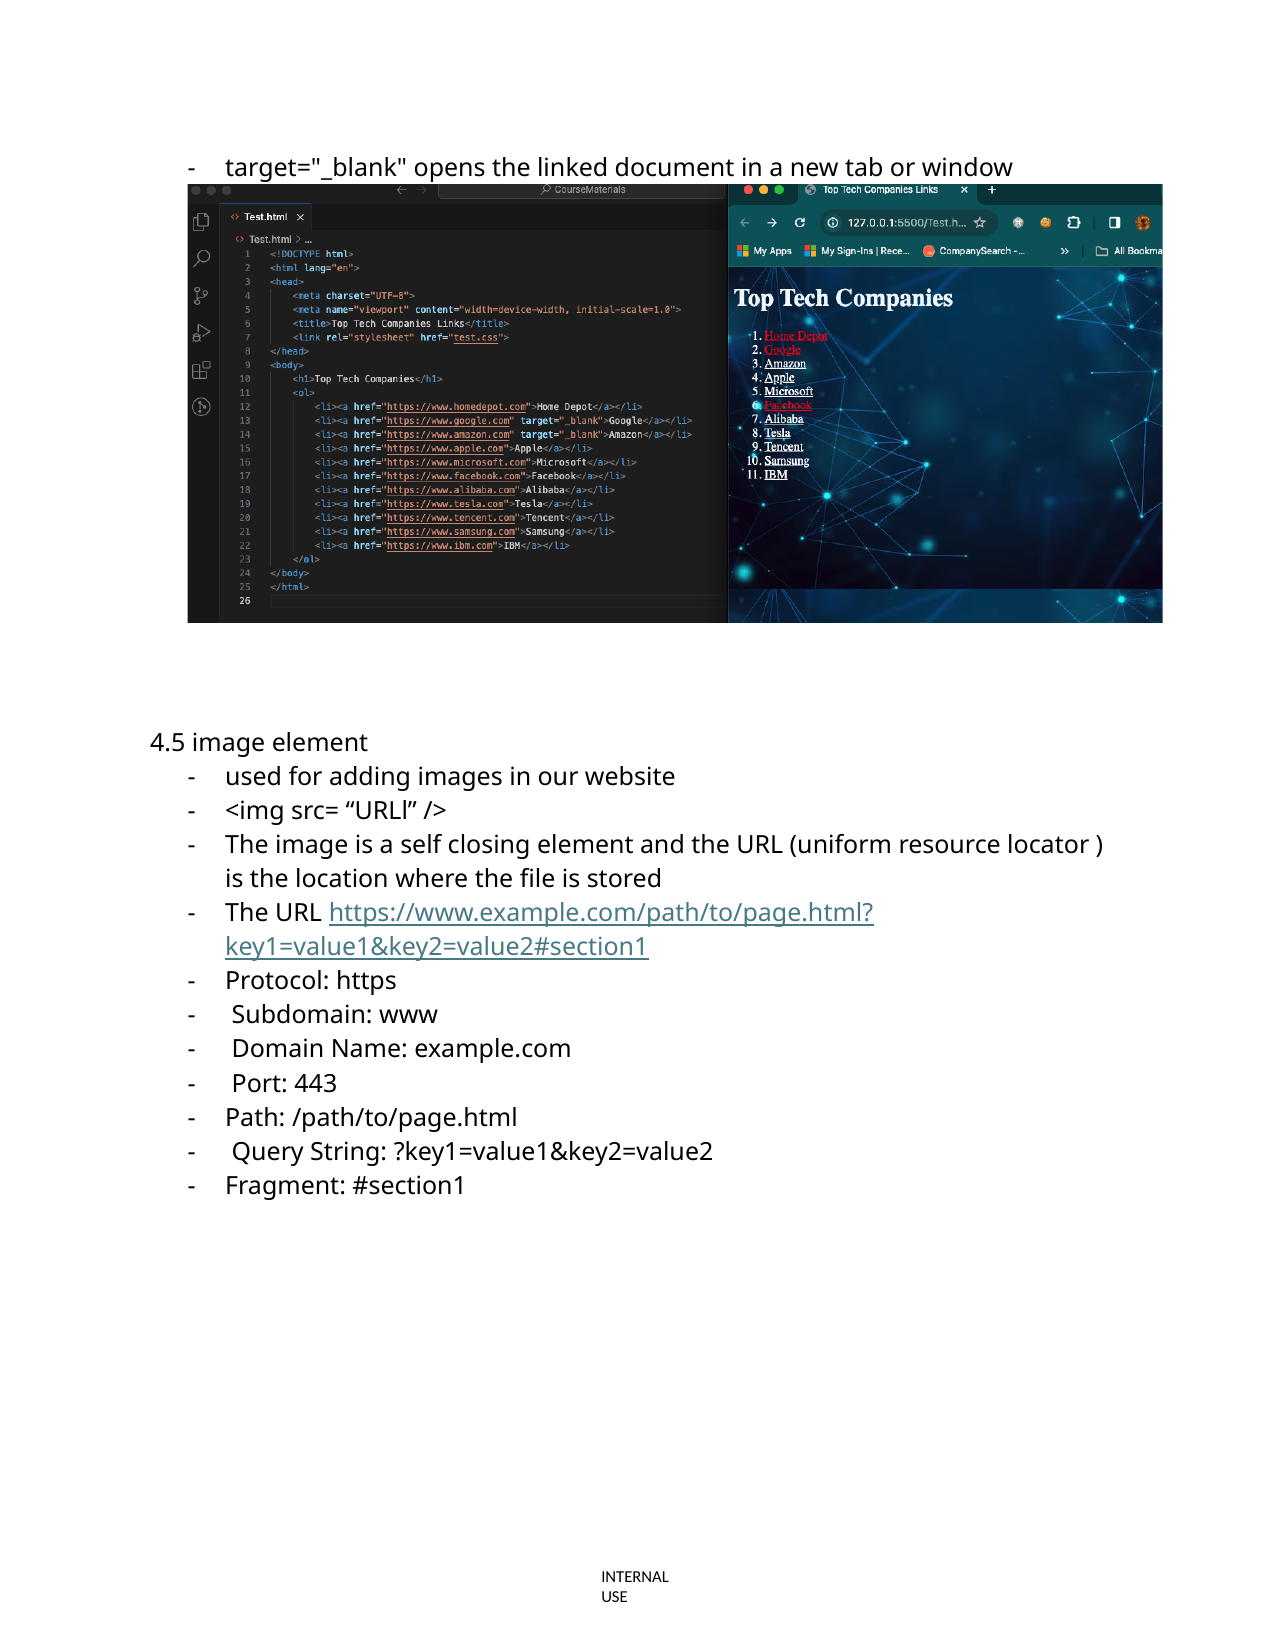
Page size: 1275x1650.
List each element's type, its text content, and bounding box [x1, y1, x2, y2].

list target="_blank" opens the linked document in a new tab or window [187, 150, 1125, 184]
text 4.5 image element [150, 724, 1125, 759]
list Query String: ?key1=value1&key2=value2 [187, 1133, 1125, 1167]
list Port: 443 [187, 1065, 1125, 1099]
list <img src= “URLl” /> [187, 793, 1125, 827]
list Fragment: #section1 [187, 1167, 1125, 1201]
picture [187, 184, 1163, 623]
list Path: /path/to/page.html [187, 1099, 1125, 1133]
list The URL https://www.example.com/path/to/page.html?key1=value1&key2=value2#section1 [187, 895, 1125, 963]
list Subdomain: www [187, 997, 1125, 1031]
list used for adding images in our website [187, 759, 1125, 793]
list Protocol: https [187, 963, 1125, 997]
list The image is a self closing element and the URL (uniform resource locator ) is the location where the file is stored [187, 827, 1125, 895]
list Domain Name: example.com [187, 1031, 1125, 1065]
